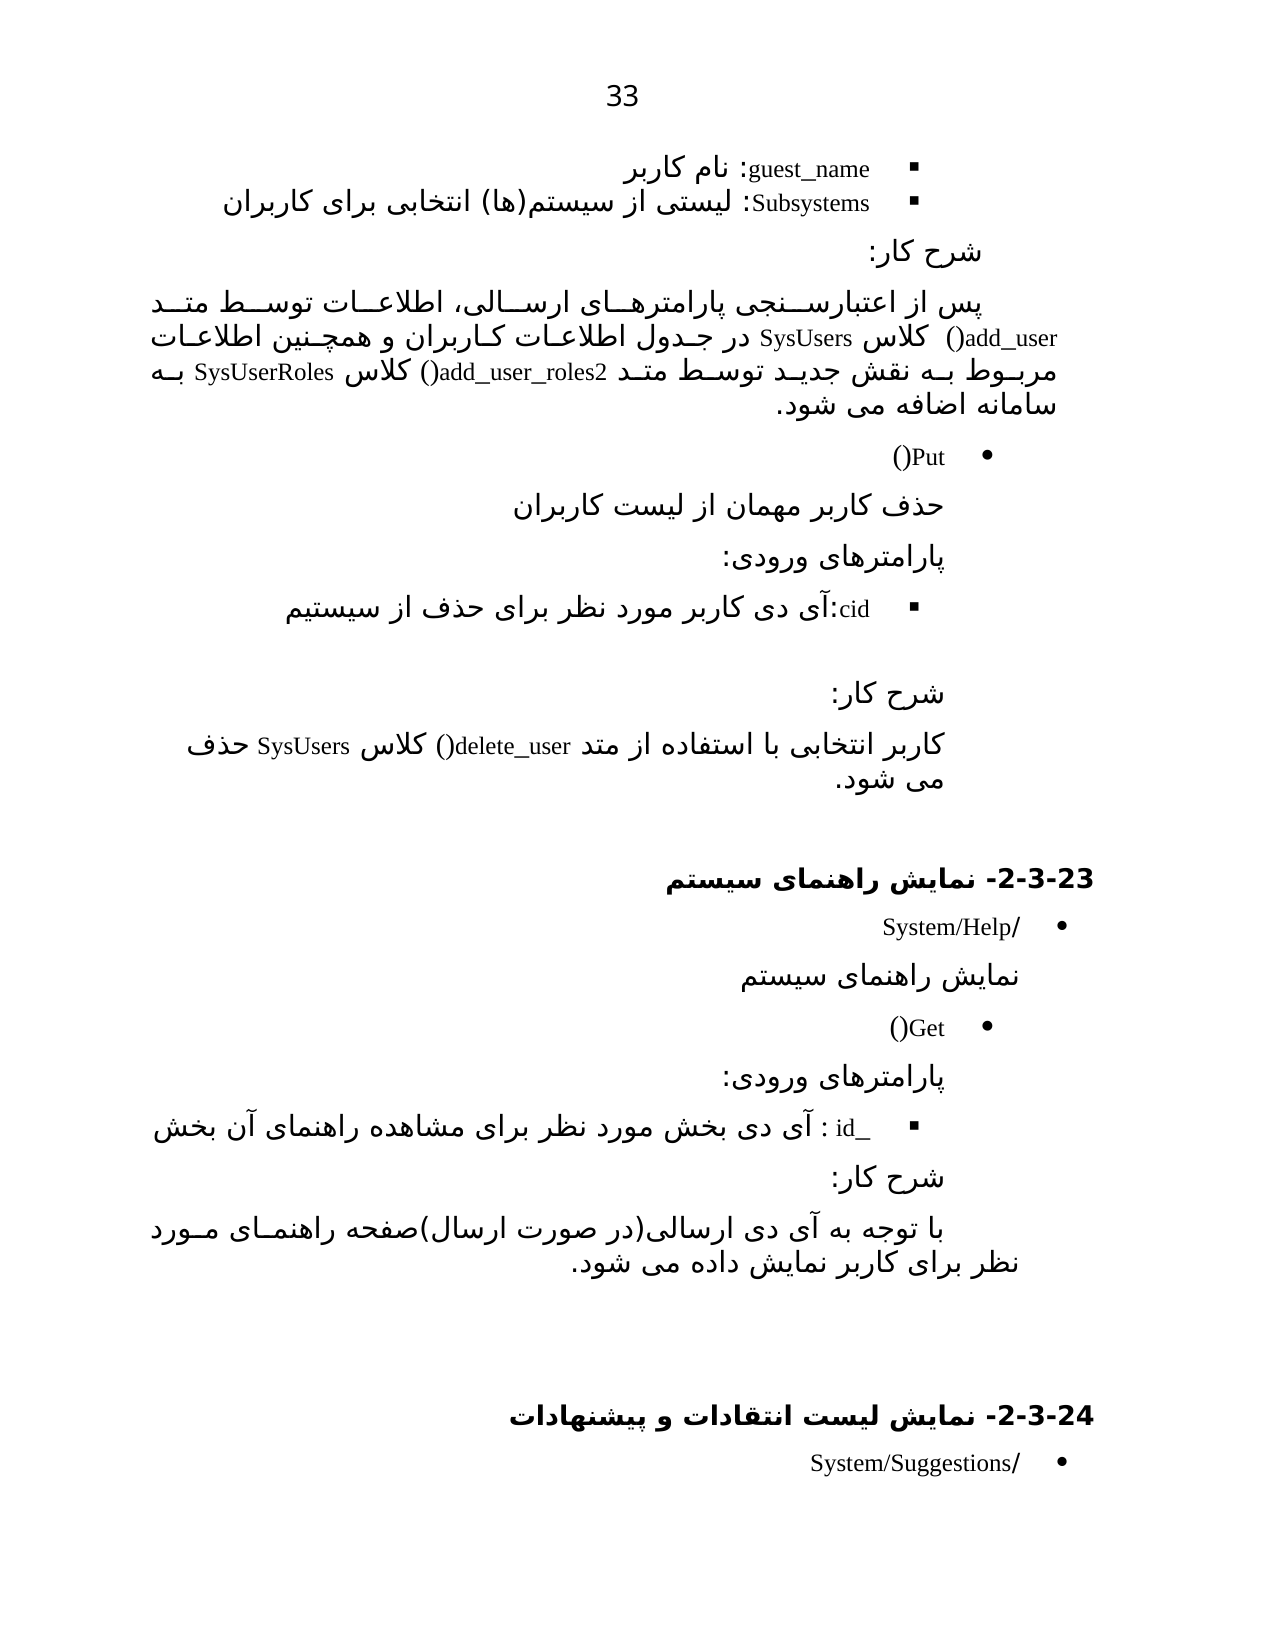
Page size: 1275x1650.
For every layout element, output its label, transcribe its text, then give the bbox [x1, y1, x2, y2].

list Subsystems: لیستی از سیستم(ها) انتخابی برای کاربران [150, 184, 907, 218]
text حذف کاربر مهمان از لیست کاربران [150, 489, 1020, 523]
list /System/Suggestions [150, 1448, 1057, 1478]
text نمایش راهنمای سیستم [150, 958, 1095, 992]
text با توجه به آی دی ارسالی(در صورت ارسال)صفحه راهنمای مورد نظر برای کاربر نمایش داده می شود. [150, 1211, 1020, 1279]
text پارامترهای ورودی: [150, 539, 1020, 573]
text شرح کار: [150, 235, 1057, 269]
text 2-3-24- نمایش لیست انتقادات و پیشنهادات [150, 1400, 1095, 1432]
list Get() [150, 1009, 982, 1042]
list _id : آی دی بخش مورد نظر برای مشاهده راهنمای آن بخش [150, 1109, 907, 1144]
list /System/Help [150, 912, 1057, 941]
text پس از اعتبارسنجی پارامترهای ارسالی، اطلاعات توسط متد add_user() کلاس SysUsers در جدول اطلاعات کاربران و همچنین اطلاعات مربوط به نقش جدید توسط متد add_user_roles2() کلاس SysUserRoles به سامانه اضافه می شود. [150, 285, 1057, 422]
text پارامترهای ورودی: [150, 1059, 1020, 1093]
text شرح کار: [150, 1160, 1020, 1194]
text 2-3-23- نمایش راهنمای سیستم [150, 864, 1095, 895]
list Put() [150, 438, 982, 472]
list guest_name: نام کاربر [150, 150, 907, 184]
text کاربر انتخابی با استفاده از متد delete_user() کلاس SysUsers حذف می شود. [150, 727, 945, 795]
list cid:آی دی کاربر مورد نظر برای حذف از سیستیم [150, 590, 907, 624]
text شرح کار: [150, 676, 1020, 710]
